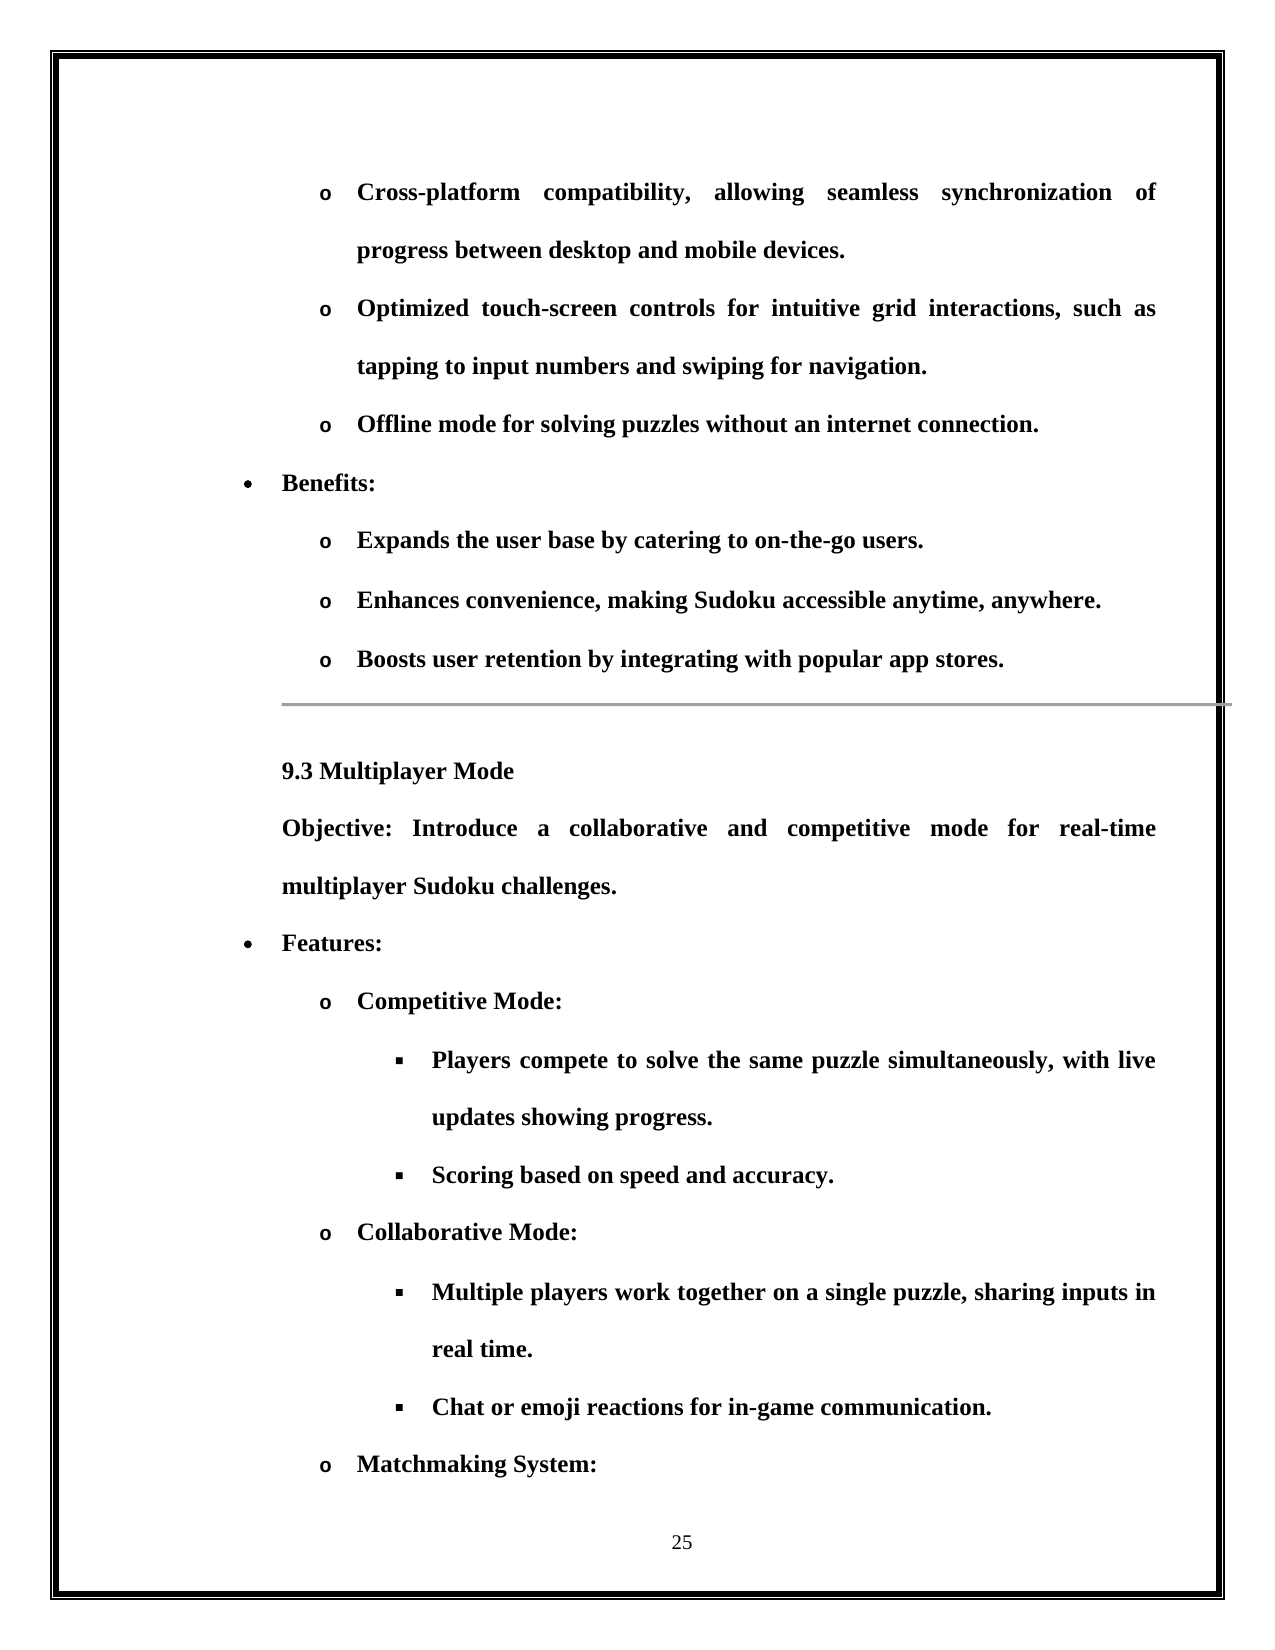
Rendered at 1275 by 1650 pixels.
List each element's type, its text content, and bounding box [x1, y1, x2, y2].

list Boosts user retention by integrating with popular app stores. [319, 644, 1157, 673]
text Objective: Introduce a collaborative and competitive mode for real-time multiplayer Sudoku challenges. [282, 813, 1157, 899]
list Competitive Mode: [319, 986, 1157, 1015]
list Features: [244, 928, 1157, 957]
list Enhances convenience, making Sudoku accessible anytime, anywhere. [319, 585, 1157, 614]
list Optimized touch-screen controls for intuitive grid interactions, such as tapping to input numbers and swiping for navigation. [319, 293, 1157, 380]
list Matchmaking System: [319, 1449, 1157, 1479]
list Offline mode for solving puzzles without an internet connection. [319, 409, 1157, 438]
list Players compete to solve the same puzzle simultaneously, with live updates showing progress. [394, 1045, 1157, 1131]
list Chat or emoji reactions for in-game communication. [394, 1392, 1157, 1420]
list Benefits: [244, 468, 1157, 497]
list Cross-platform compatibility, allowing seamless synchronization of progress between desktop and mobile devices. [319, 177, 1157, 264]
text 9.3 Multiplayer Mode [282, 756, 1157, 784]
list Expands the user base by catering to on-the-go users. [319, 526, 1157, 555]
list Multiple players work together on a single puzzle, sharing inputs in real time. [394, 1277, 1157, 1363]
list Scoring based on speed and accuracy. [394, 1160, 1157, 1189]
list Collaborative Mode: [319, 1217, 1157, 1247]
